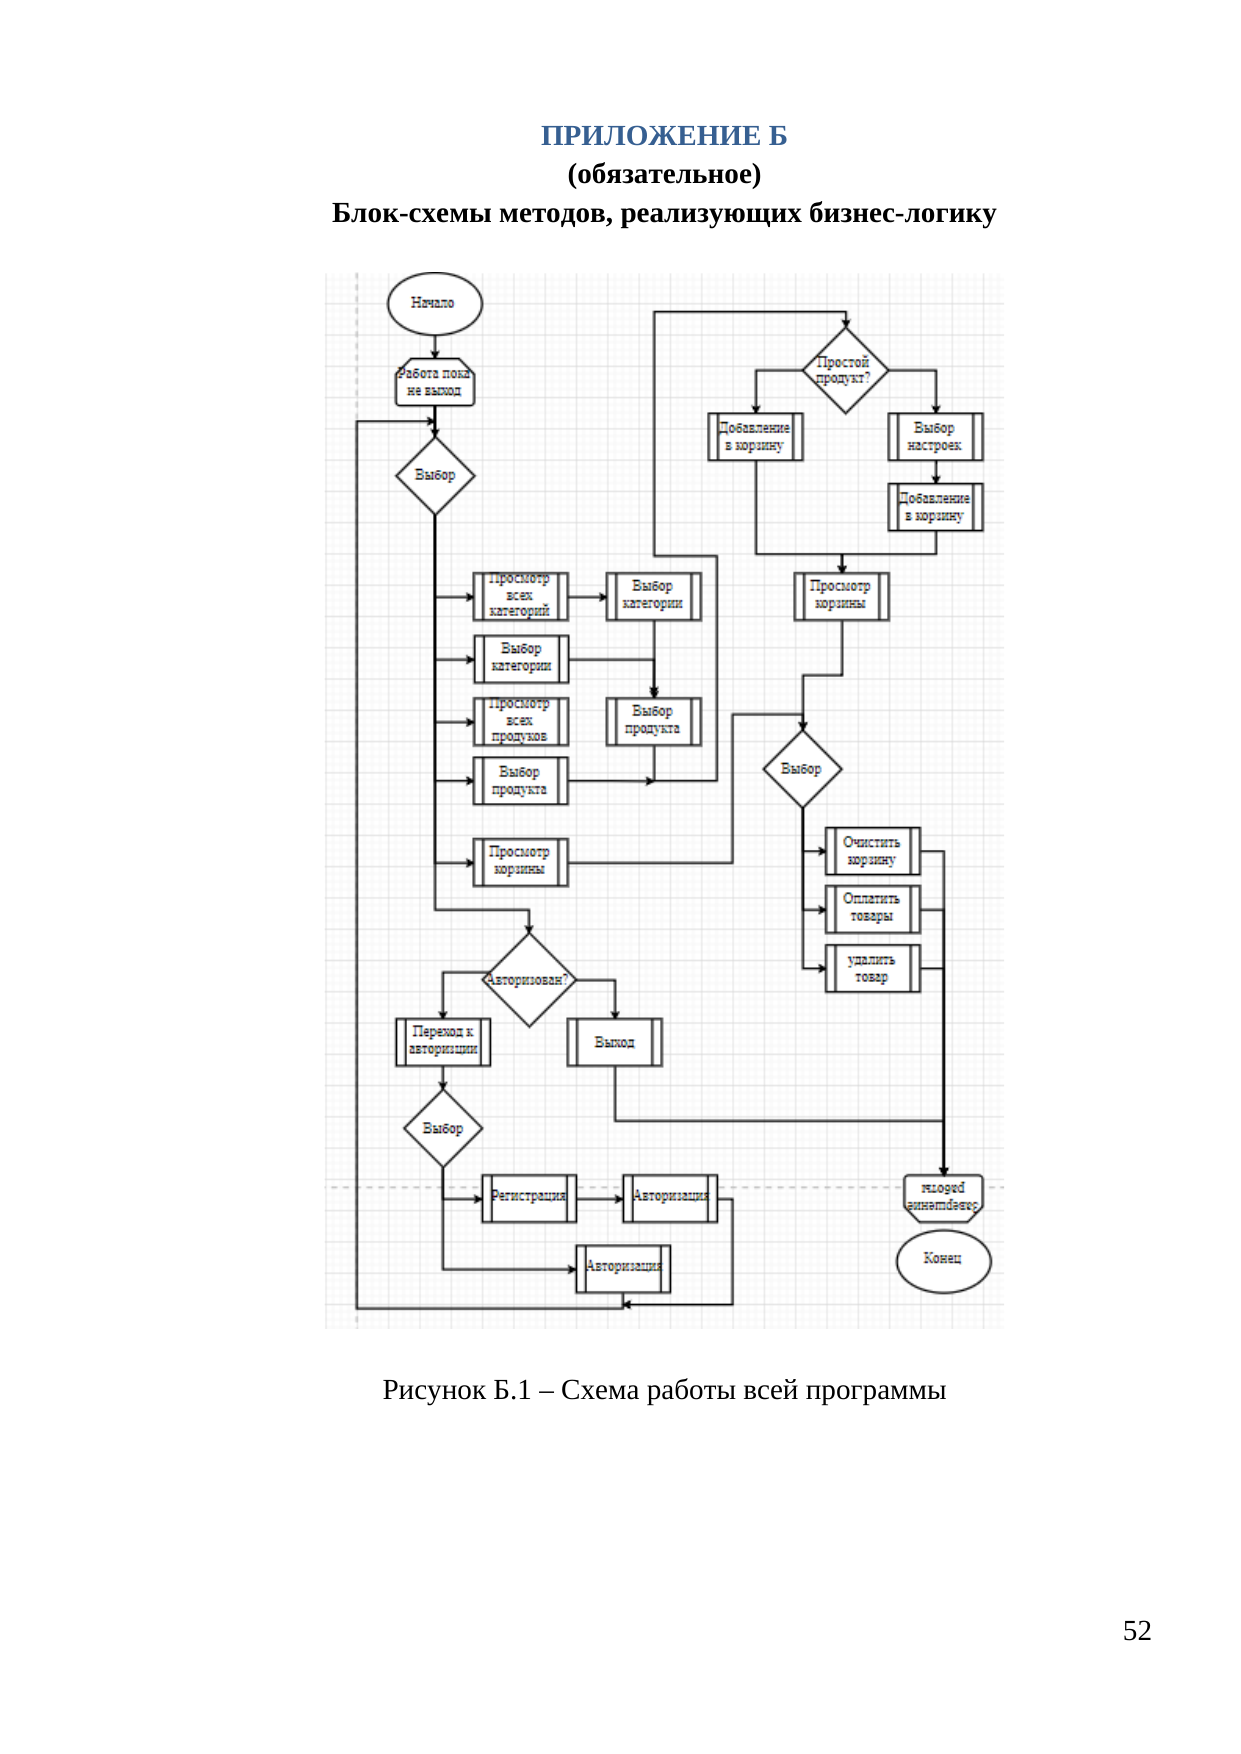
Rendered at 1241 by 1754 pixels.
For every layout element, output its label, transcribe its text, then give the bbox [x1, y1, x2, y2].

text Блок-схемы методов, реализующих бизнес-логику [177, 195, 1152, 229]
text (обязательное) [177, 157, 1152, 190]
text Рисунок Б.1 – Схема работы всей программы [177, 1372, 1152, 1406]
text ПРИЛОЖЕНИЕ Б [177, 118, 1152, 152]
picture [324, 272, 1005, 1329]
